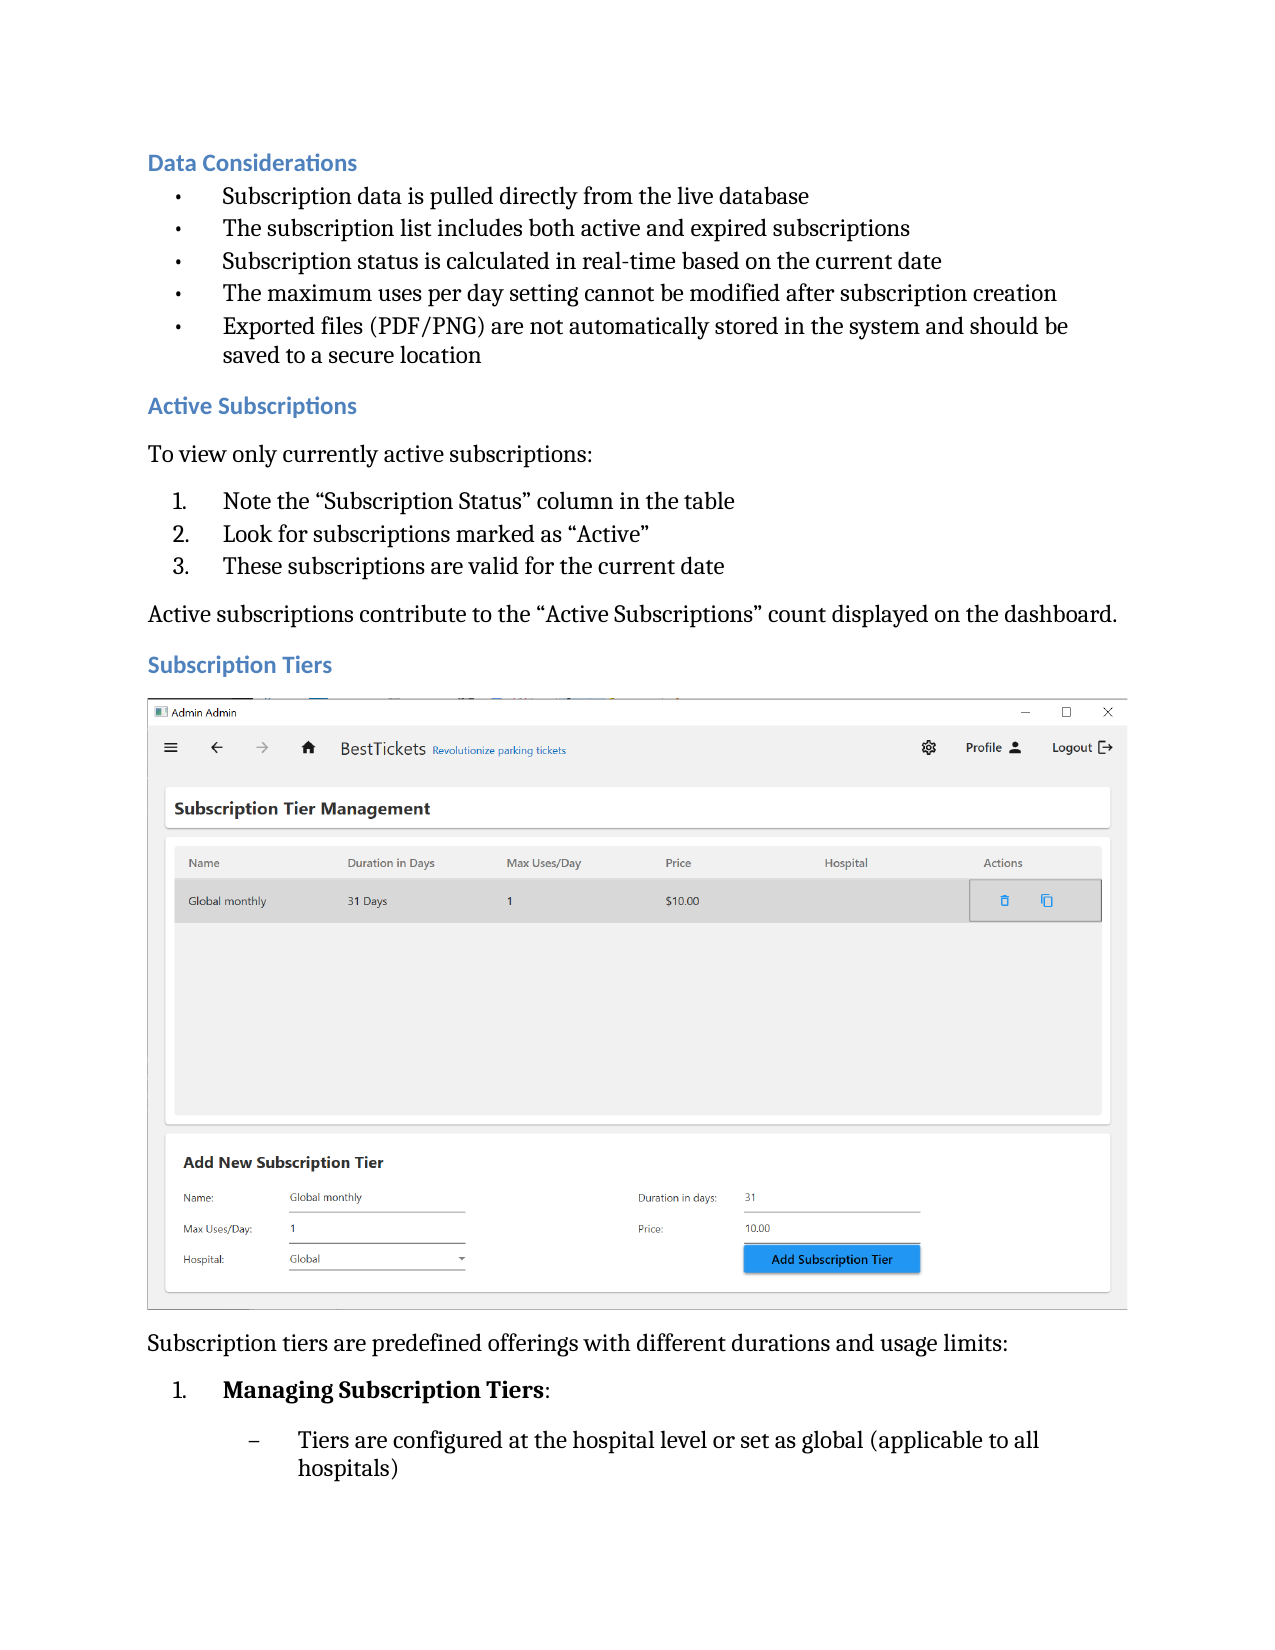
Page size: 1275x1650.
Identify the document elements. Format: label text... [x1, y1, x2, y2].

subtitle Active Subscriptions [148, 390, 1127, 421]
list Subscription data is pulled directly from the live database [173, 182, 1127, 211]
list Managing Subscription Tiers: [173, 1376, 1127, 1405]
list The subscription list includes both active and expired subscriptions [173, 214, 1127, 243]
list Exported files (PDF/PNG) are not automatically stored in the system and should be saved to a secure location [173, 312, 1127, 369]
list These subscriptions are valid for the current date [173, 552, 1127, 581]
list Subscription status is calculated in real-time based on the current date [173, 247, 1127, 276]
text Subscription tiers are predefined offerings with different durations and usage limits: [148, 1328, 1127, 1357]
list Note the “Subscription Status” column in the table [173, 487, 1127, 516]
list Tiers are configured at the hospital level or set as global (applicable to all hospitals) [248, 1426, 1127, 1483]
text To view only currently active subscriptions: [148, 439, 1127, 468]
subtitle Data Considerations [148, 148, 1127, 178]
picture [147, 698, 1128, 1310]
text Active subscriptions contribute to the “Active Subscriptions” count displayed on the dashboard. [148, 599, 1127, 628]
subtitle Subscription Tiers [148, 649, 1127, 679]
list Look for subscriptions marked as “Active” [173, 519, 1127, 548]
list The maximum uses per day setting cannot be modified after subscription creation [173, 279, 1127, 308]
